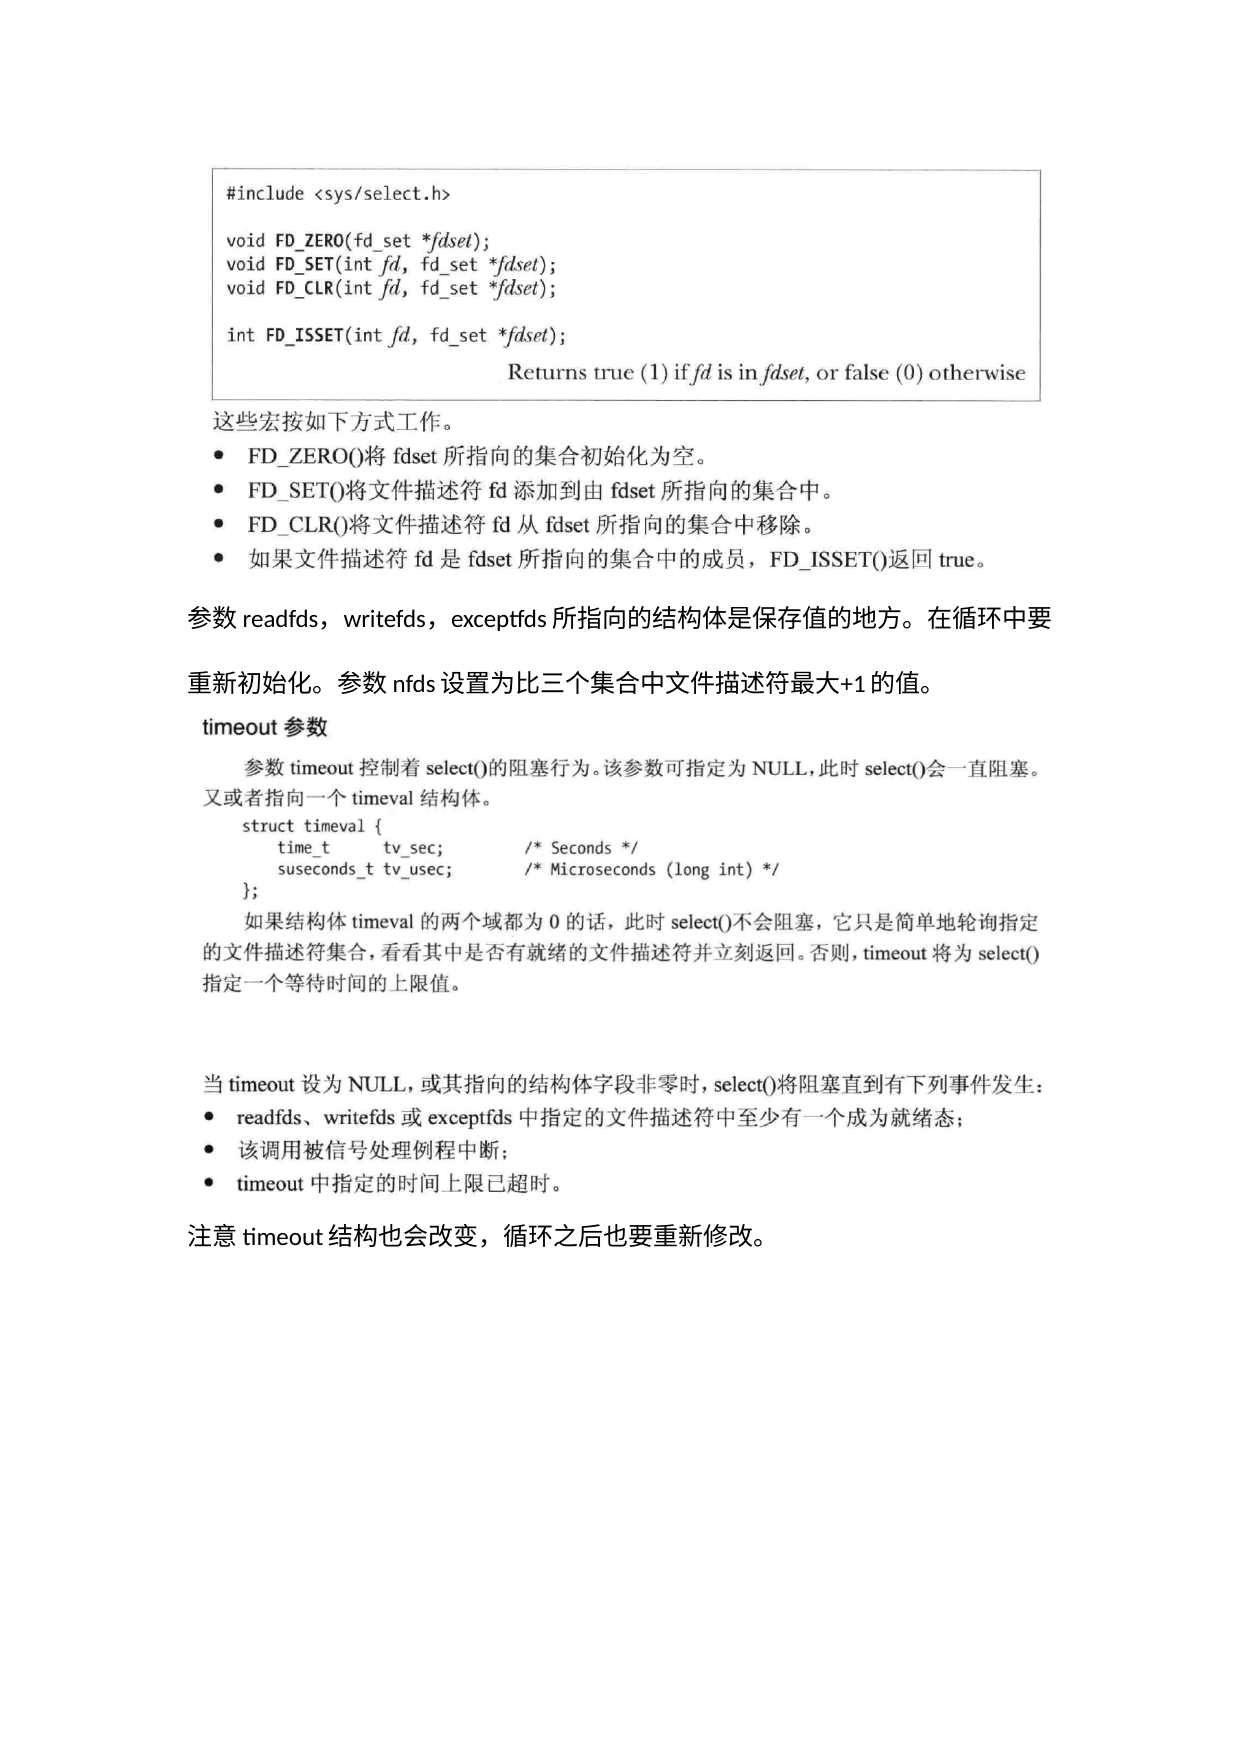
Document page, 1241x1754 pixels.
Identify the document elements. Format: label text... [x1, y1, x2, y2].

picture [187, 162, 1052, 577]
picture [187, 1072, 1053, 1196]
picture [187, 714, 1052, 1001]
list 参数readfds，writefds，exceptfds所指向的结构体是保存值的地方。在循环中要重新初始化。参数nfds设置为比三个集合中文件描述符最大+1的值。 [187, 584, 1053, 714]
list 注意timeout结构也会改变，循环之后也要重新修改。 [187, 1202, 1053, 1267]
